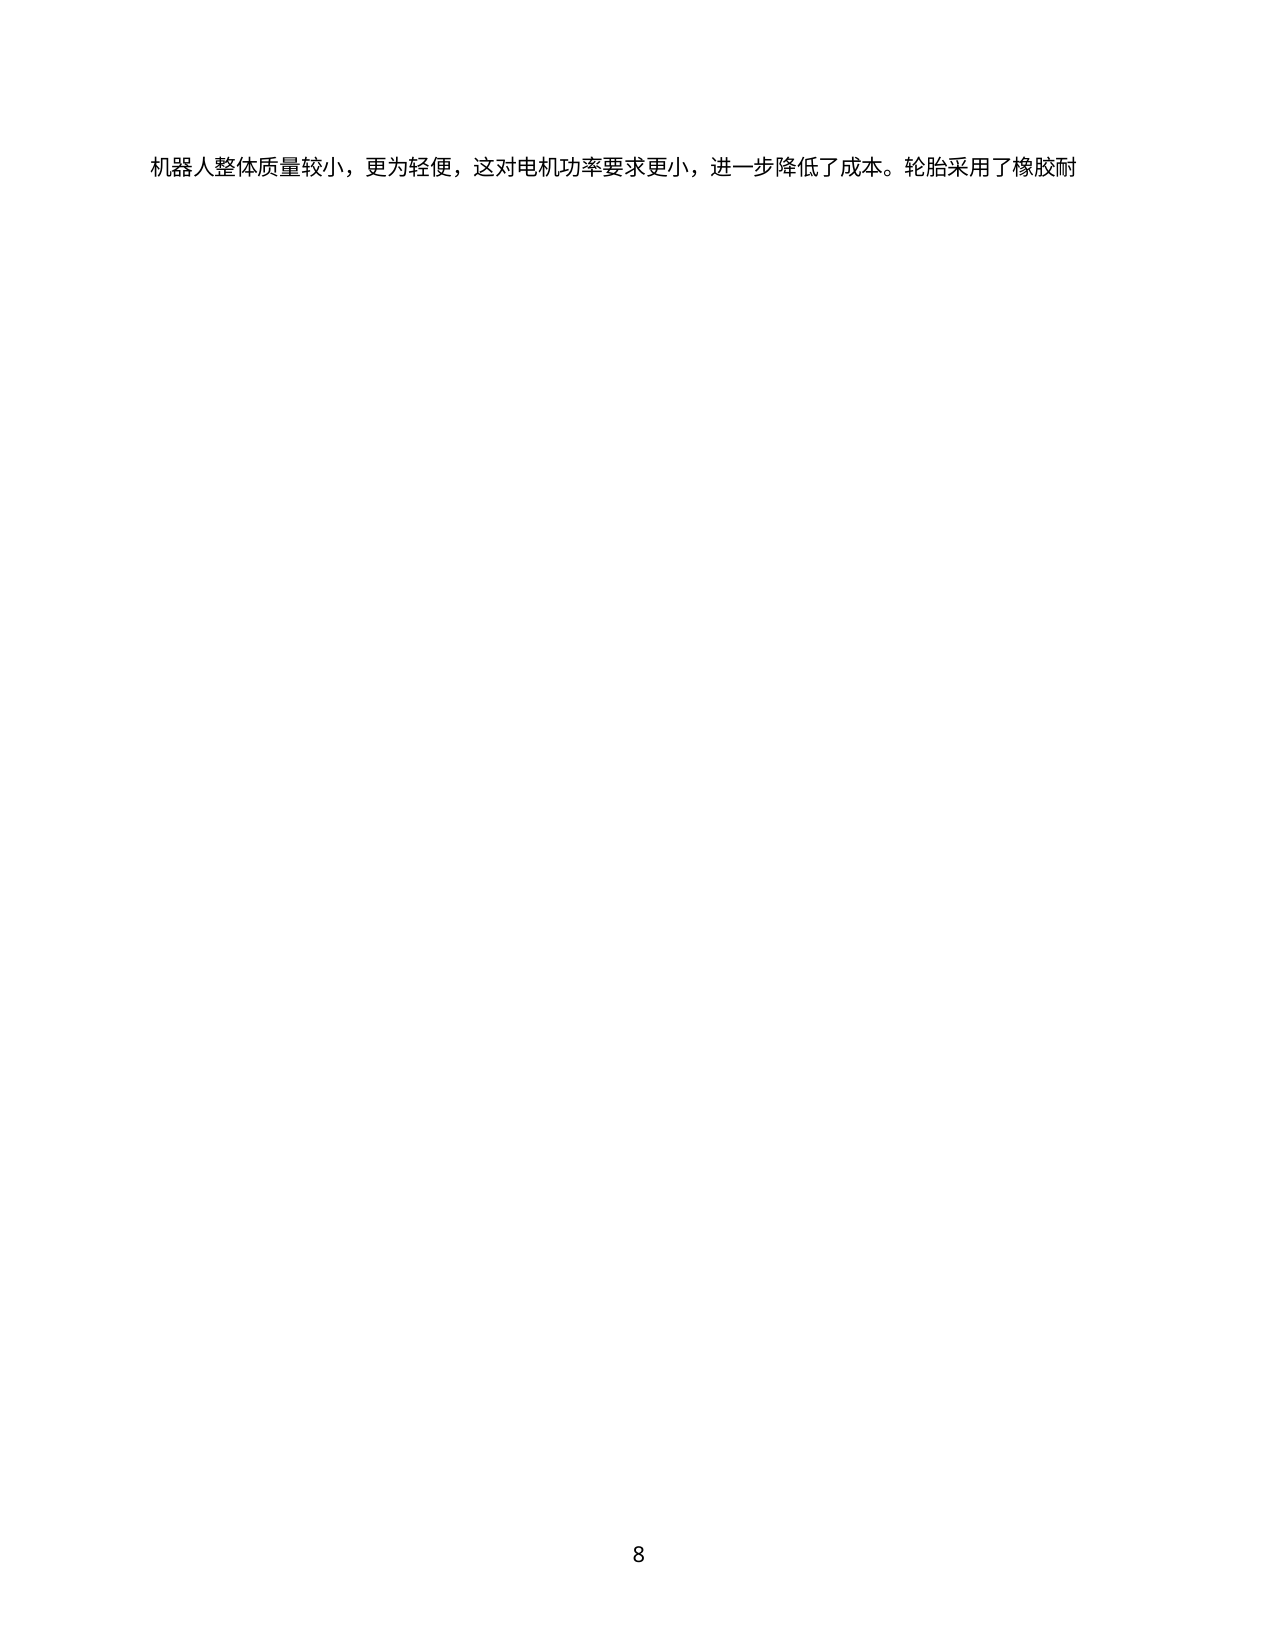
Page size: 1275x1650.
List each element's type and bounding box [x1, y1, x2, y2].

text [150, 150, 1125, 182]
